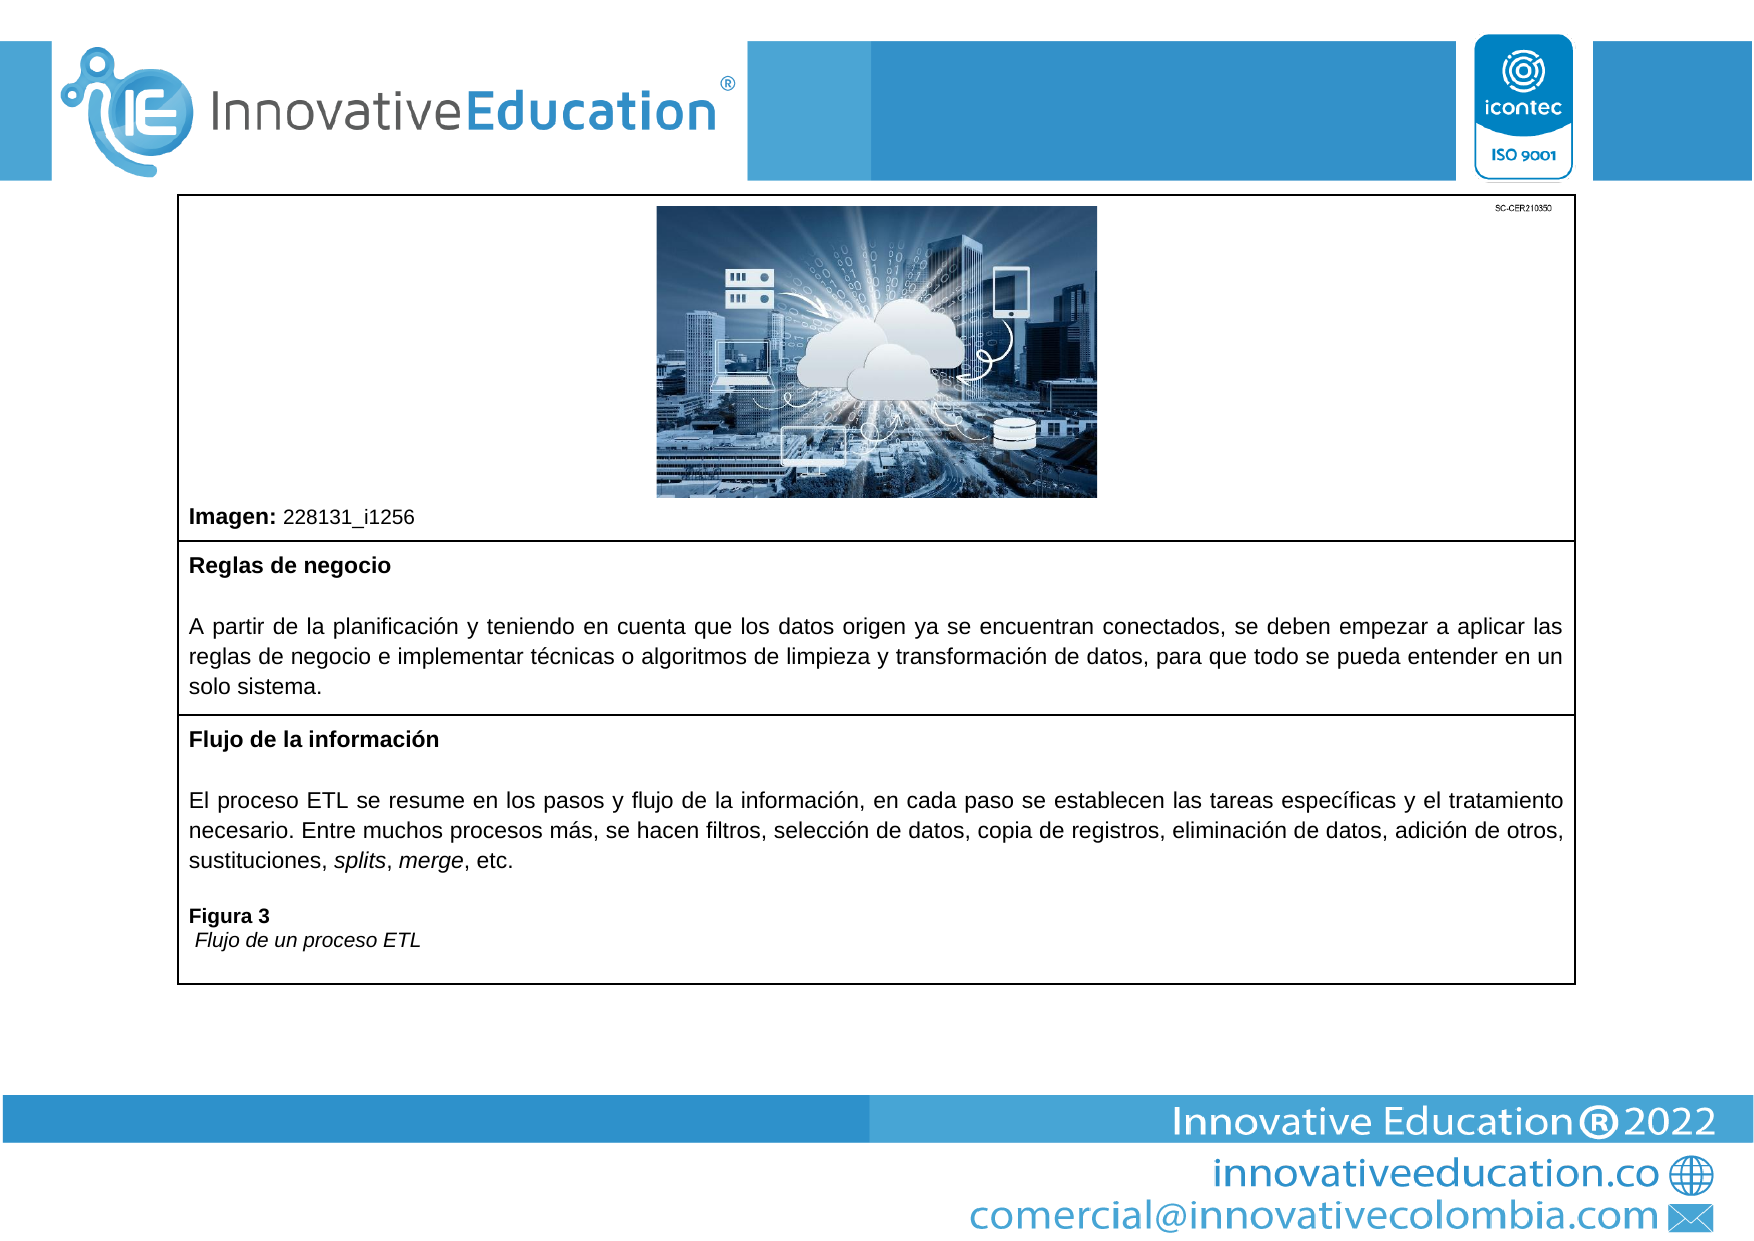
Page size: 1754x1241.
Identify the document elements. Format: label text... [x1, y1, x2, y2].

picture [1471, 32, 1576, 194]
picture [0, 28, 1456, 194]
table_cell Reglas de negocio A partir de la planificación y teniendo en cuenta que los datos origen ya se encuentran conectados, se deben empezar a aplicar las reglas de negocio e implementar técnicas o algoritmos de limpieza y transformación de datos, para que todo se pueda entender en un solo sistema. [179, 542, 1574, 714]
table_cell Imagen: 228131_i1256 [179, 196, 1574, 540]
picture [1593, 28, 1752, 194]
picture [656, 206, 1098, 498]
picture [2, 1093, 1754, 1239]
